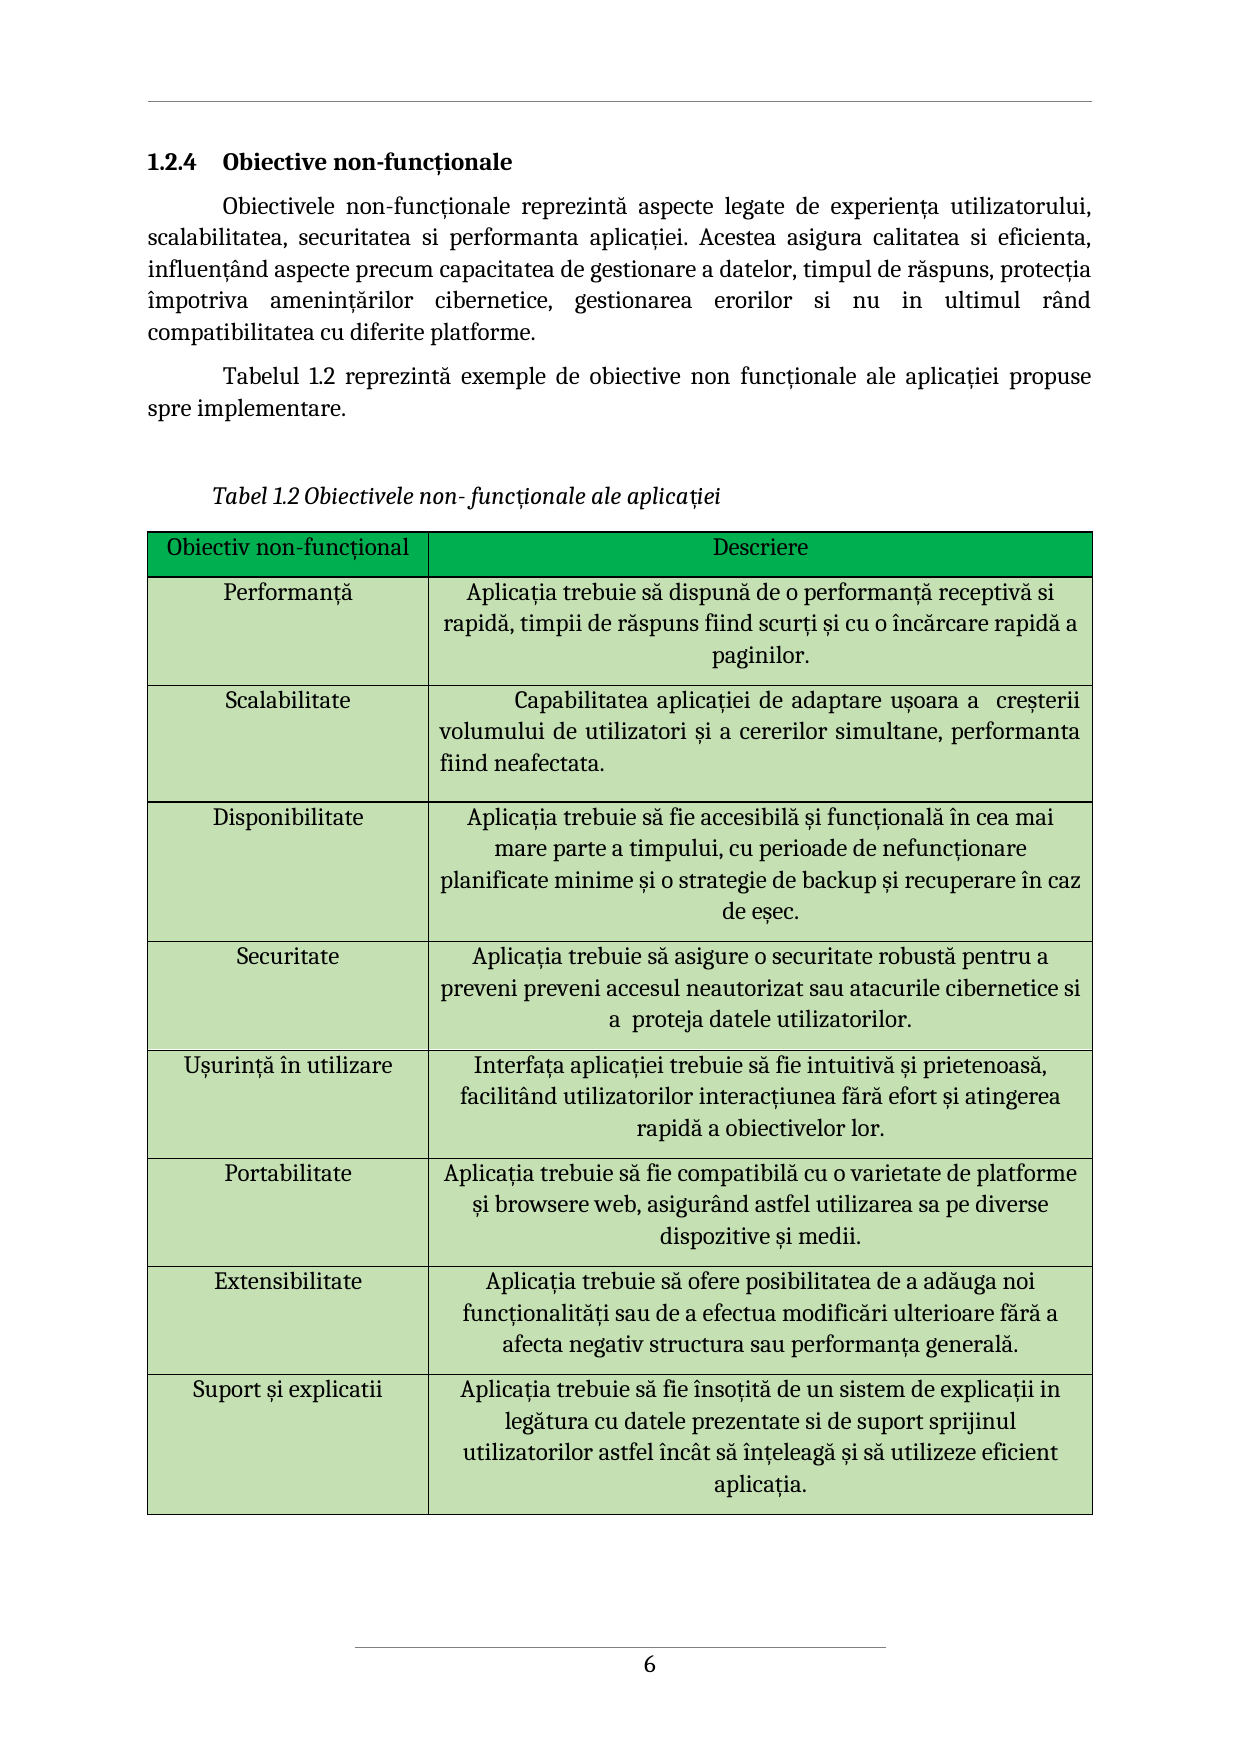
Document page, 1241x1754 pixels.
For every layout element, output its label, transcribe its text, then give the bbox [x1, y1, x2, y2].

table_cell Aplicația trebuie să ofere posibilitatea de a adăuga noi funcționalități sau de a efectua modificări ulterioare fără a afecta negativ structura sau performanța generală. [429, 1267, 1092, 1374]
table_cell Aplicația trebuie să fie însoțită de un sistem de explicații in legătura cu datele prezentate si de suport sprijinul utilizatorilor astfel încât să înțeleagă și să utilizeze eficient aplicația. [429, 1375, 1092, 1514]
table_cell Ușurință în utilizare [148, 1051, 428, 1158]
table_cell Scalabilitate [148, 686, 428, 801]
table_cell Securitate [148, 942, 428, 1049]
table_cell Aplicația trebuie să dispună de o performanță receptivă si rapidă, timpii de răspuns fiind scurți și cu o încărcare rapidă a paginilor. [429, 578, 1092, 685]
subtitle Obiective non-funcționale [148, 148, 1092, 176]
text Tabelul 1.2 reprezintă exemple de obiective non funcționale ale aplicației propuse spre implementare. [148, 362, 1092, 422]
table_cell Capabilitatea aplicației de adaptare ușoara a creșterii volumului de utilizatori și a cererilor simultane, performanta fiind neafectata. [429, 686, 1092, 801]
table_cell Performanță [148, 578, 428, 685]
table_cell Suport și explicatii [148, 1375, 428, 1514]
table_cell Extensibilitate [148, 1267, 428, 1374]
table_cell Aplicația trebuie să asigure o securitate robustă pentru a preveni preveni accesul neautorizat sau atacurile cibernetice si a proteja datele utilizatorilor. [429, 942, 1092, 1049]
table_cell Aplicația trebuie să fie compatibilă cu o varietate de platforme și browsere web, asigurând astfel utilizarea sa pe diverse dispozitive și medii. [429, 1159, 1092, 1266]
table_cell Disponibilitate [148, 803, 428, 941]
text Obiectivele non-funcționale reprezintă aspecte legate de experiența utilizatorului, scalabilitatea, securitatea si performanta aplicației. Acestea asigura calitatea si eficienta, influențând aspecte precum capacitatea de gestionare a datelor, timpul de răspuns, protecția împotriva amenințărilor cibernetice, gestionarea erorilor si nu in ultimul rând compatibilitatea cu diferite platforme. [148, 192, 1092, 347]
table_cell Interfața aplicației trebuie să fie intuitivă și prietenoasă, facilitând utilizatorilor interacțiunea fără efort și atingerea rapidă a obiectivelor lor. [429, 1051, 1092, 1158]
text Tabel 1.2 Obiectivele non- funcționale ale aplicației [148, 482, 1092, 511]
table_header Descriere [429, 533, 1092, 576]
table_cell Aplicația trebuie să fie accesibilă și funcțională în cea mai mare parte a timpului, cu perioade de nefuncționare planificate minime și o strategie de backup și recuperare în caz de eșec. [429, 803, 1092, 941]
table_cell Portabilitate [148, 1159, 428, 1266]
table_header Obiectiv non-funcțional [148, 533, 428, 576]
